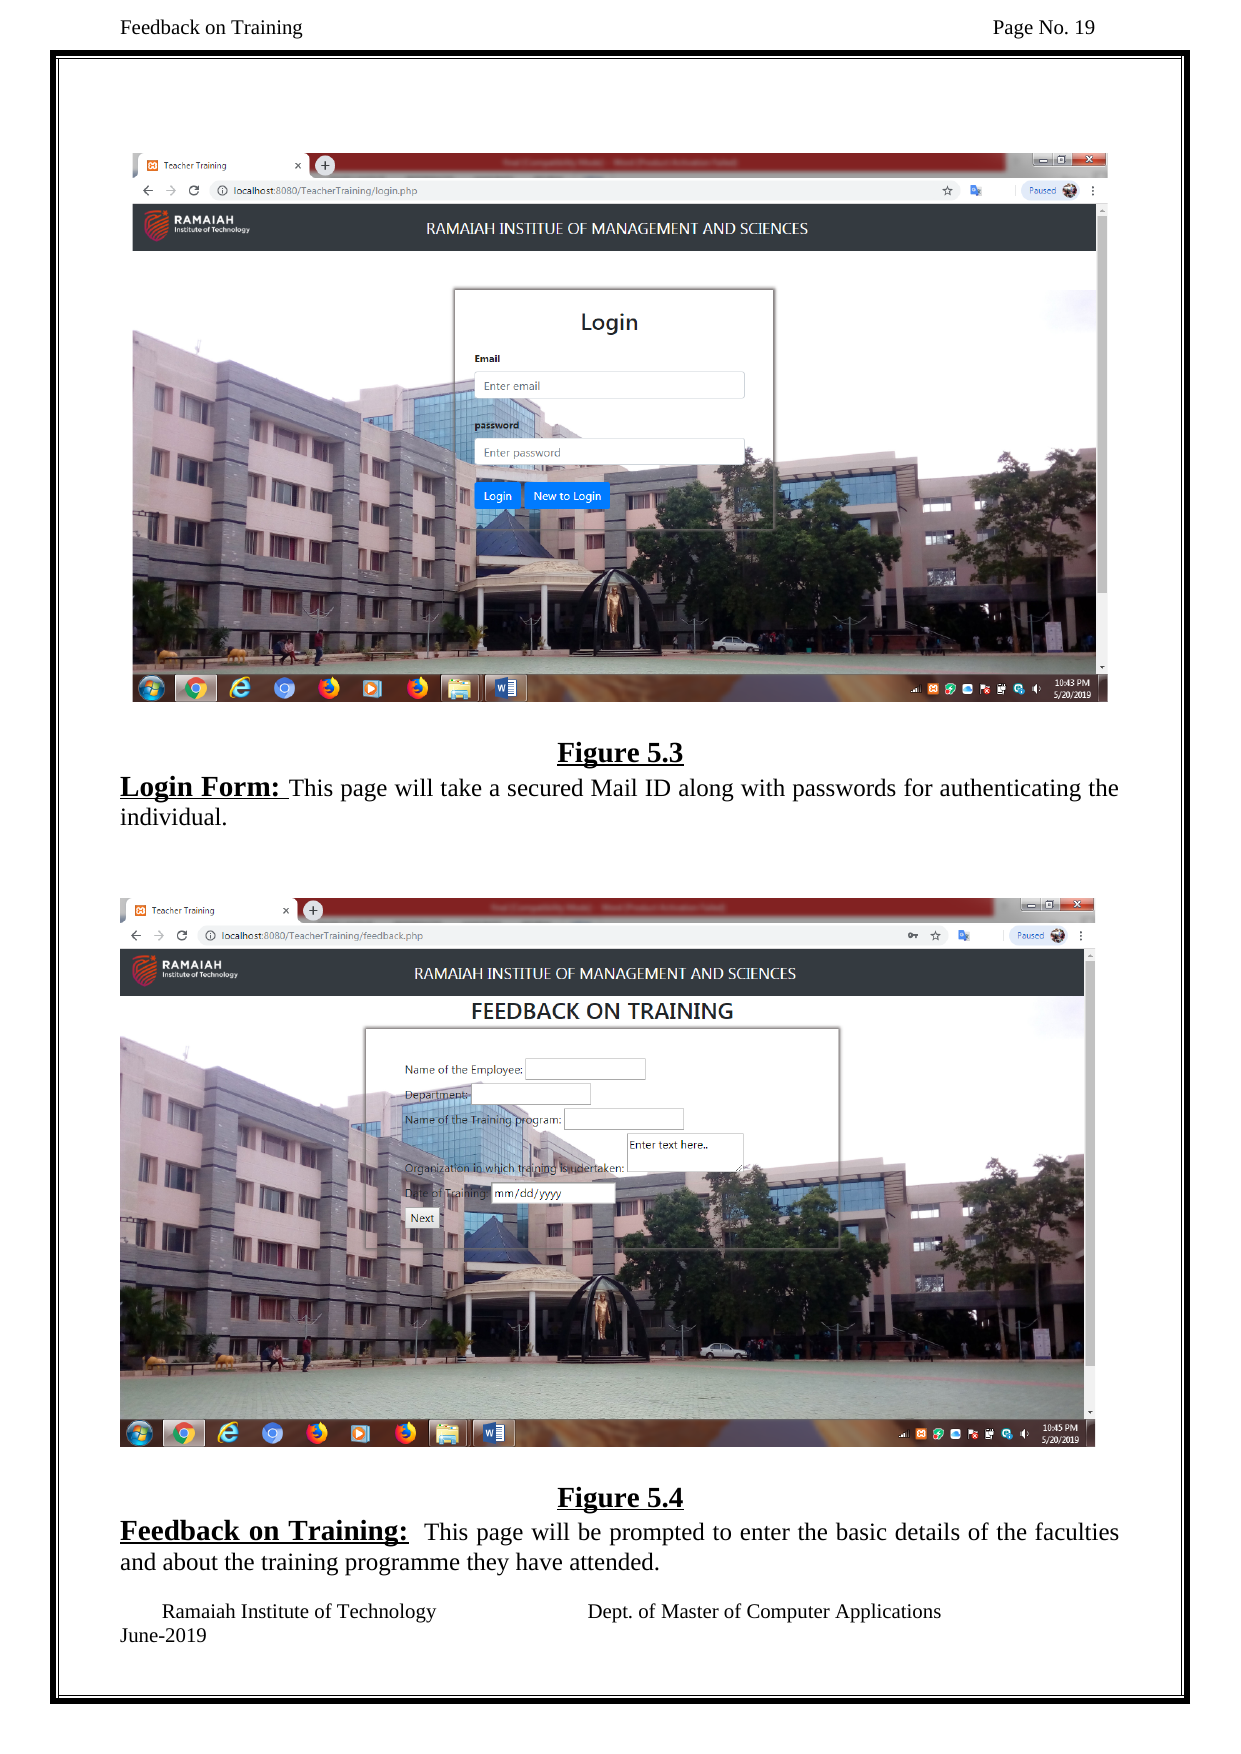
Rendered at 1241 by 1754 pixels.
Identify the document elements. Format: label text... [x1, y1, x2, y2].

text Figure 5.4 [120, 1480, 1120, 1513]
text Feedback on Training: This page will be prompted to enter the basic details of the faculties and about the training programme they have attended. [120, 1513, 1120, 1576]
text Login Form: This page will take a secured Mail ID along with passwords for authenticating the individual. [120, 769, 1120, 831]
picture [132, 153, 1108, 702]
picture [120, 898, 1096, 1447]
text Figure 5.3 [120, 735, 1120, 769]
